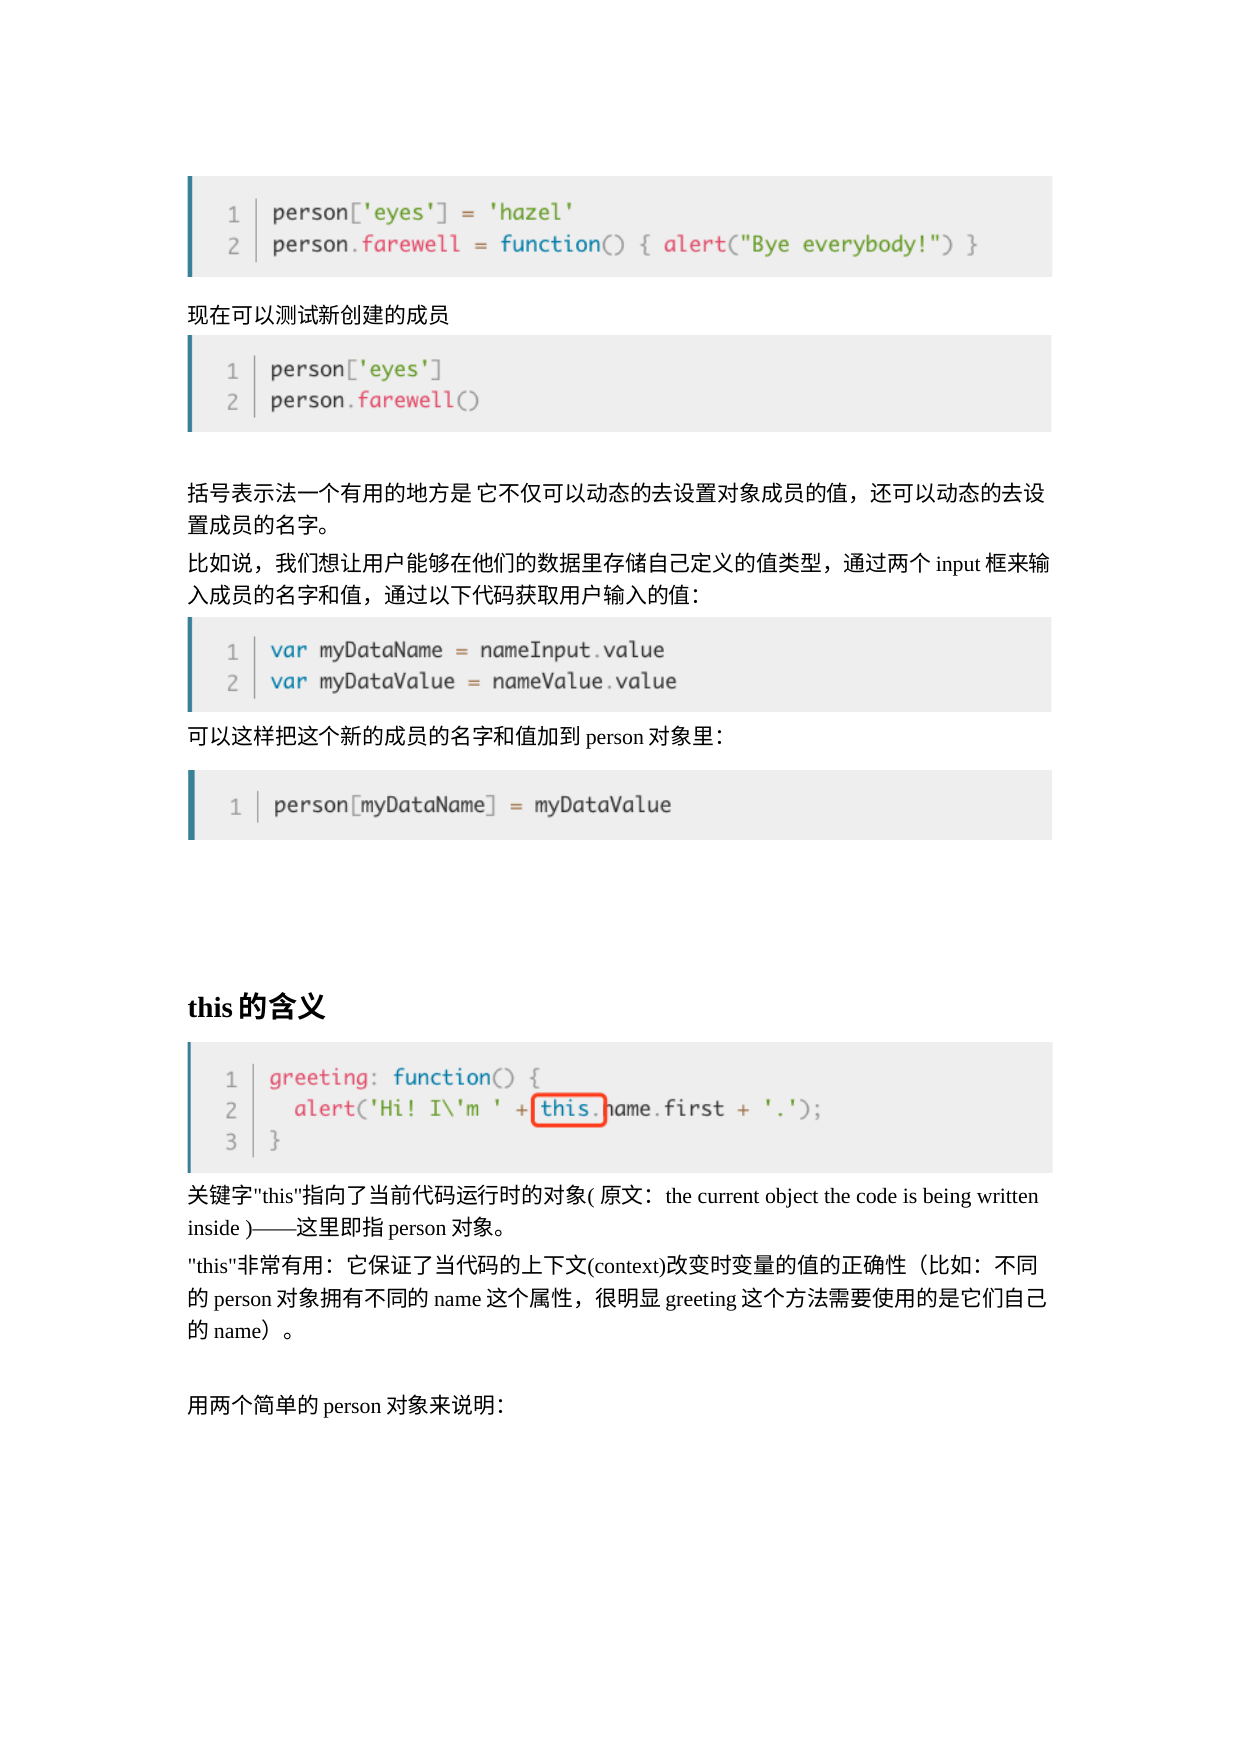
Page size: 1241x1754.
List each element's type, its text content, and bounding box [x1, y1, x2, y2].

picture [187, 617, 1052, 712]
text 现在可以测试新创建的成员 [187, 297, 1053, 330]
picture [187, 335, 1052, 432]
text 比如说，我们想让用户能够在他们的数据里存储自己定义的值类型，通过两个input框来输入成员的名字和值，通过以下代码获取用户输入的值： [187, 546, 1053, 611]
text 用两个简单的person对象来说明： [187, 1388, 1053, 1421]
picture [187, 176, 1053, 277]
text 关键字"this"指向了当前代码运行时的对象( 原文：the current object the code is being written inside )——这里即指person对象。 [187, 1177, 1053, 1242]
text this的含义 [187, 972, 1053, 1037]
text "this"非常有用：它保证了当代码的上下文(context)改变时变量的值的正确性（比如：不同的person对象拥有不同的name这个属性，很明显greeting这个方法需要使用的是它们自己的name）。 [187, 1248, 1053, 1345]
picture [187, 1042, 1053, 1173]
text 括号表示法一个有用的地方是 它不仅可以动态的去设置对象成员的值，还可以动态的去设置成员的名字。 [187, 475, 1053, 540]
text 可以这样把这个新的成员的名字和值加到person对象里： [187, 718, 1053, 751]
picture [187, 770, 1052, 840]
